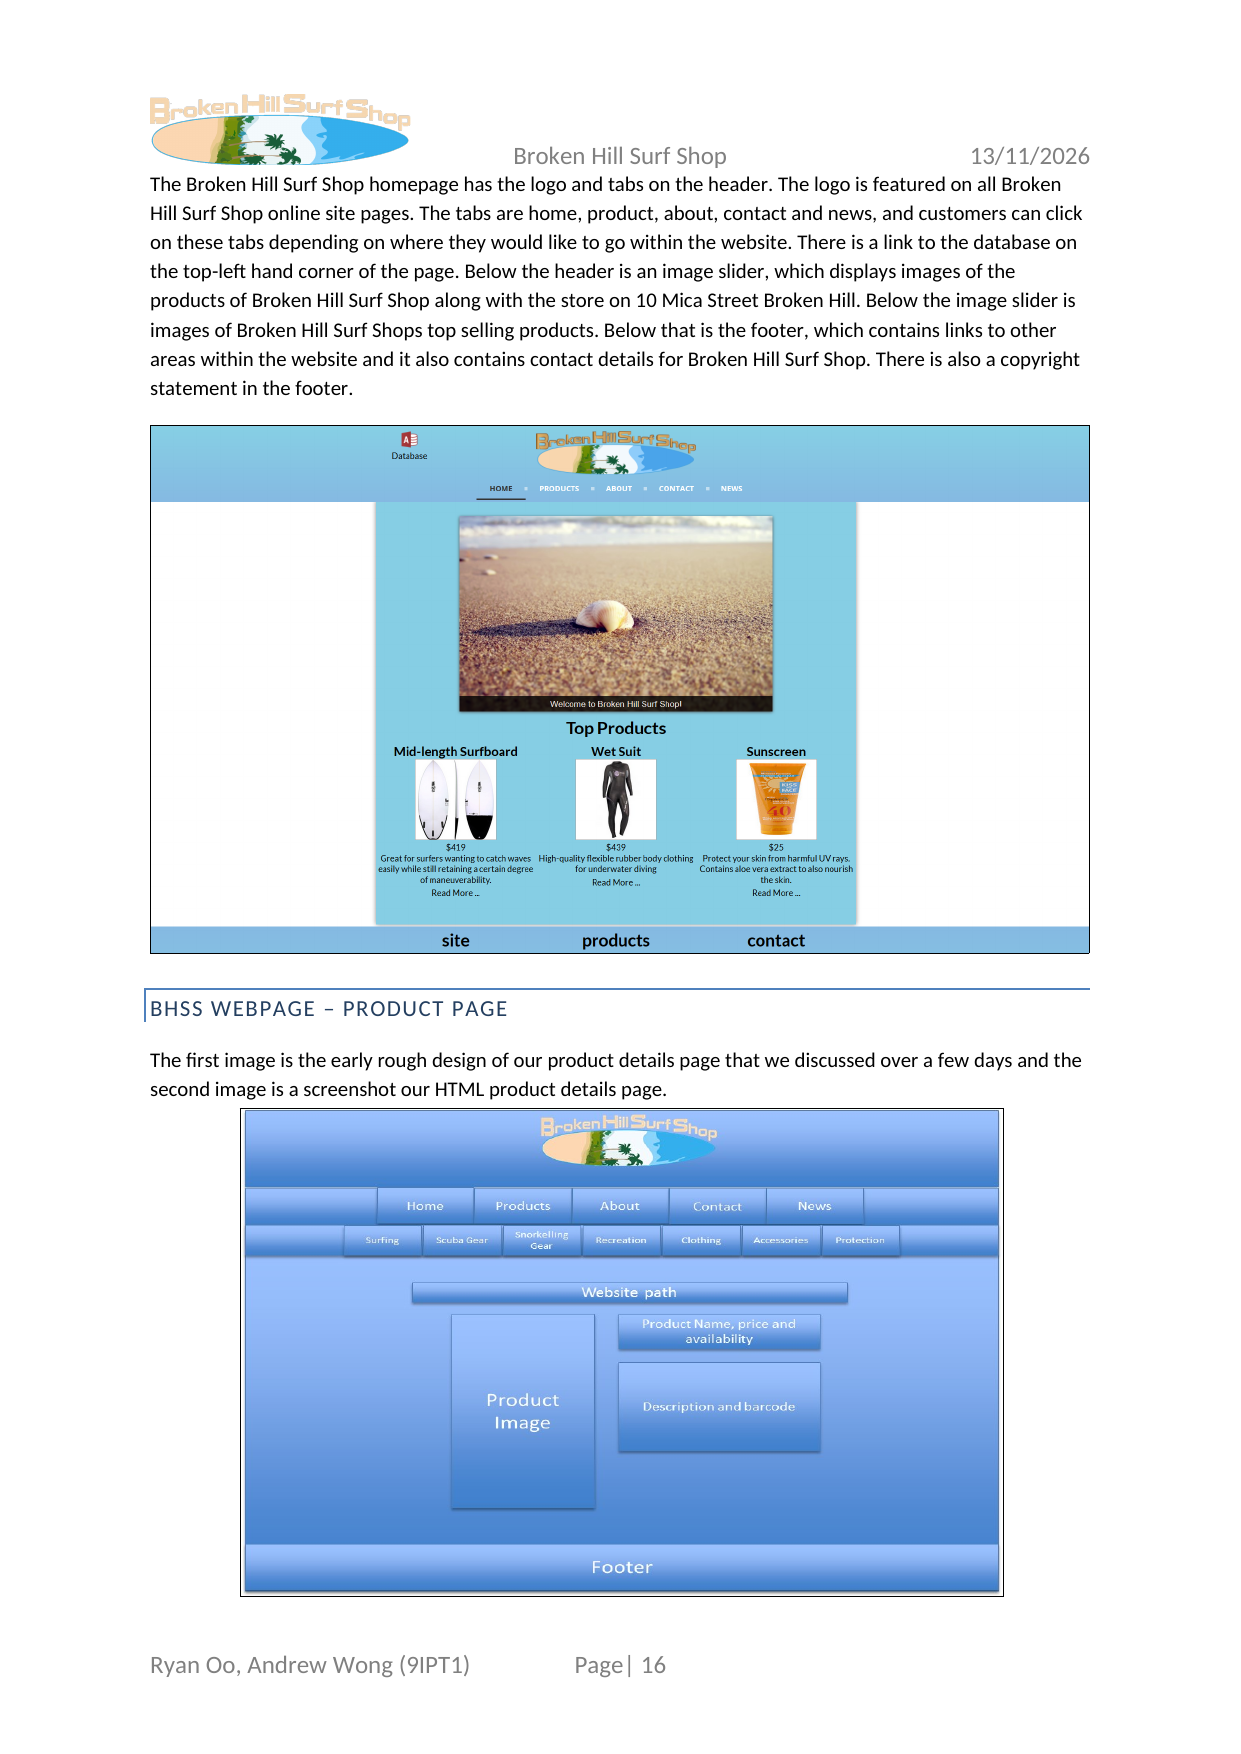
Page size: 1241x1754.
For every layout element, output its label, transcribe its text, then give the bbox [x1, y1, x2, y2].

subtitle BHSS Webpage – Product page [146, 990, 1090, 1022]
text The Broken Hill Surf Shop homepage has the logo and tabs on the header. The logo is featured on all Broken Hill Surf Shop online site pages. The tabs are home, product, about, contact and news, and customers can click on these tabs depending on where they would like to go within the website. There is a link to the database on the top-left hand corner of the page. Below the header is an image slider, which displays images of the products of Broken Hill Surf Shop along with the store on 10 Mica Street Broken Hill. Below the image slider is images of Broken Hill Surf Shops top selling products. Below that is the footer, which contains links to other areas within the website and it also contains contact details for Broken Hill Surf Shop. There is also a copyright statement in the footer. [150, 171, 1090, 401]
picture [241, 1109, 1002, 1595]
text The first image is the early rough design of our product details page that we discussed over a few days and the second image is a screenshot our HTML product details page. [150, 1047, 1090, 1101]
picture [151, 426, 1089, 953]
